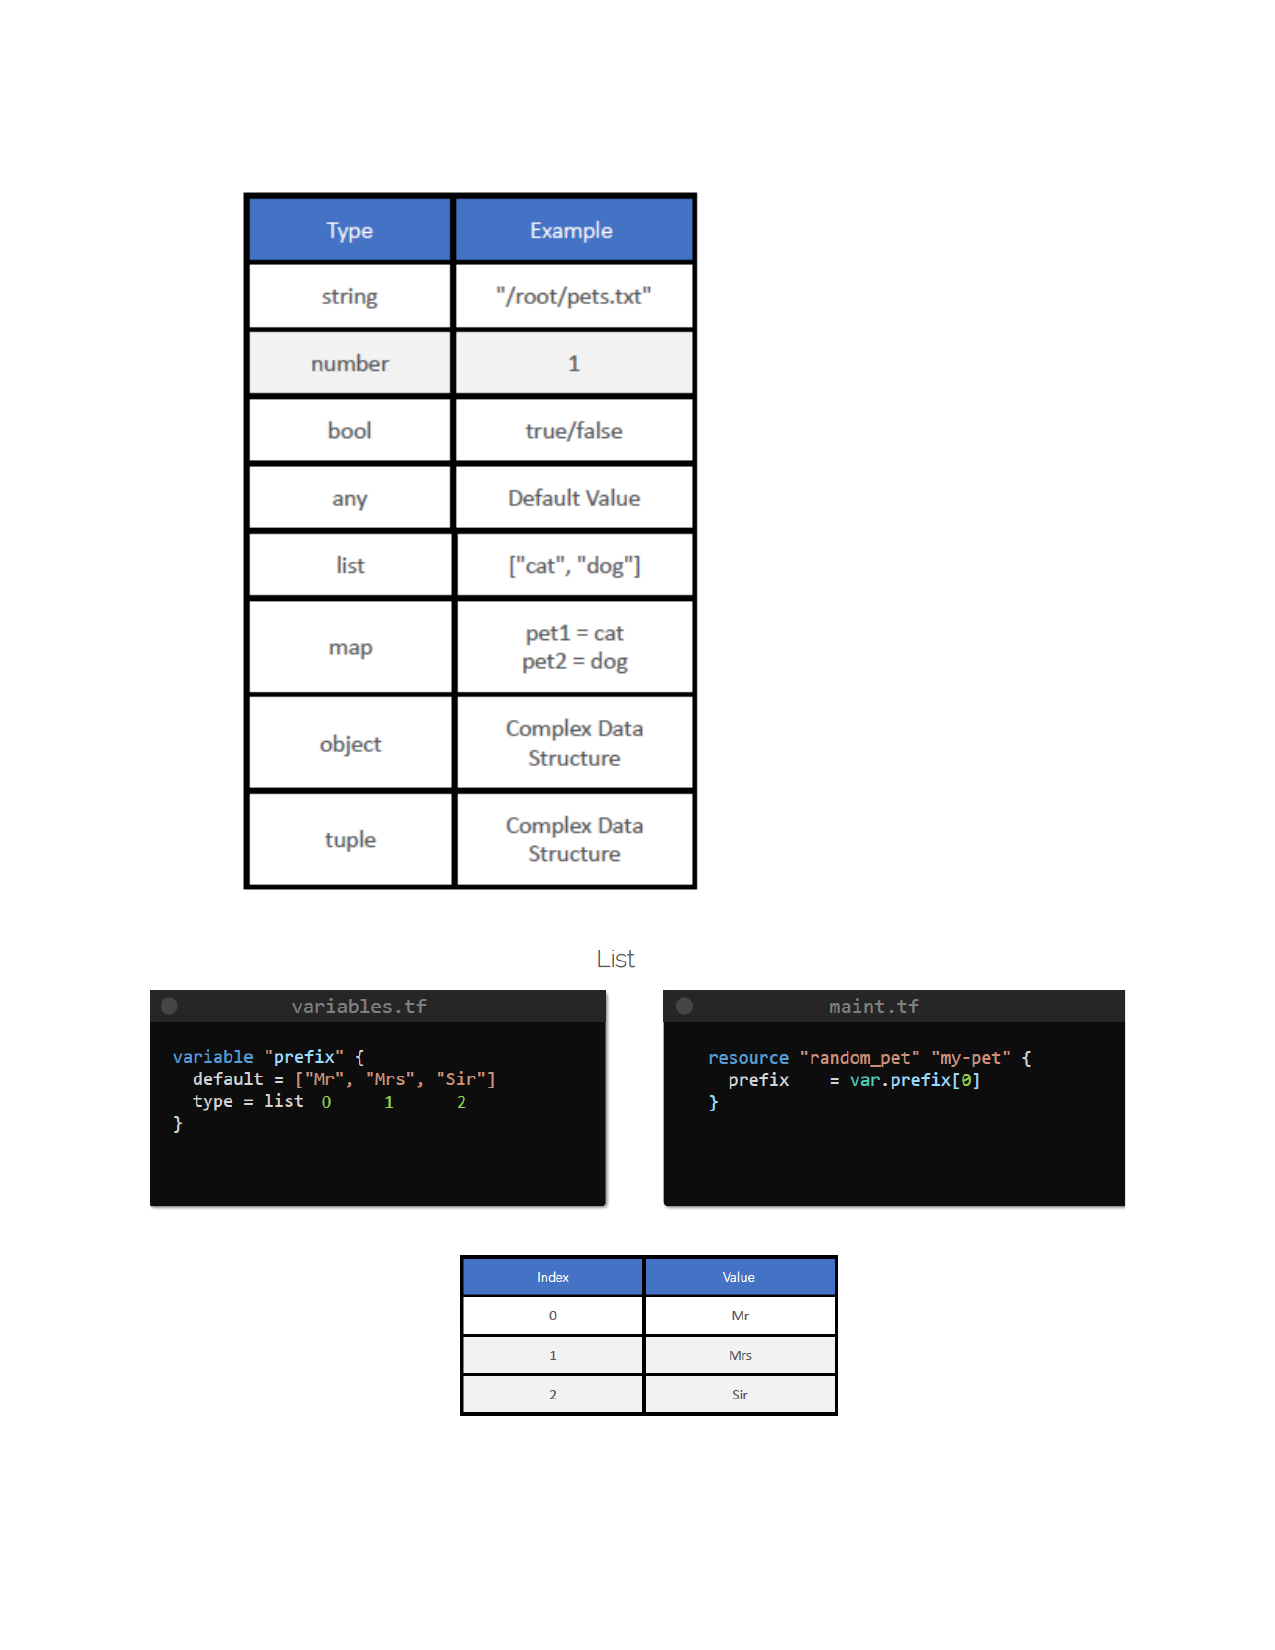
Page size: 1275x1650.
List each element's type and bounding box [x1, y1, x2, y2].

picture [150, 950, 1125, 1421]
picture [150, 150, 749, 932]
